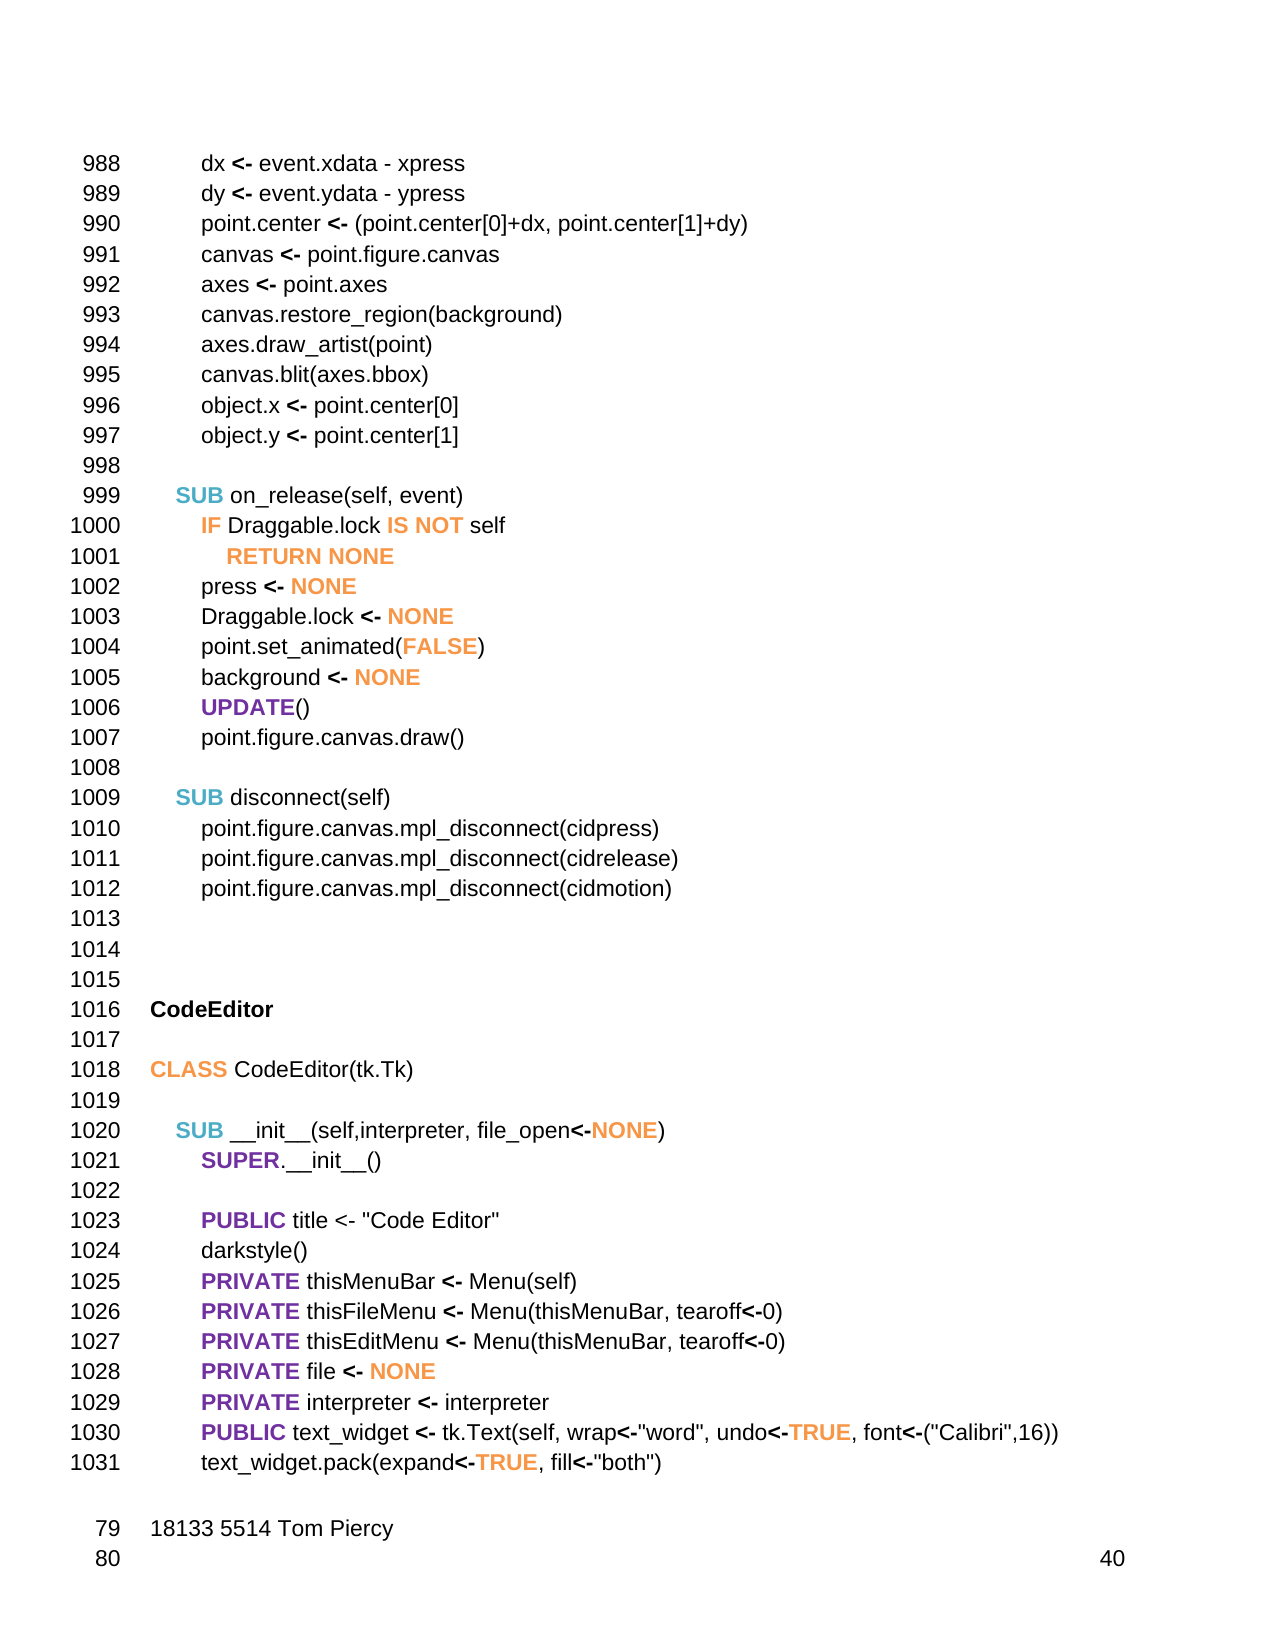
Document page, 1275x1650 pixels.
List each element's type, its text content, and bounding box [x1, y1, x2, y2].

text point.figure.canvas.mpl_disconnect(cidrelease) [150, 845, 1125, 871]
text PUBLIC title <- "Code Editor" [150, 1207, 1125, 1234]
text SUB disconnect(self) [150, 784, 1125, 811]
text point.figure.canvas.draw() [150, 724, 1125, 750]
text PRIVATE file <- NONE [150, 1358, 1125, 1385]
text canvas <- point.figure.canvas [150, 241, 1125, 267]
text canvas.restore_region(background) [150, 301, 1125, 327]
text text_widget.pack(expand<-TRUE, fill<-"both") [150, 1449, 1125, 1475]
text UPDATE() [150, 694, 1125, 720]
text dx <- event.xdata - xpress [150, 150, 1125, 176]
text CodeEditor [150, 996, 1125, 1022]
text Draggable.lock <- NONE [150, 603, 1125, 629]
text CLASS CodeEditor(tk.Tk) [150, 1056, 1125, 1083]
text PRIVATE thisMenuBar <- Menu(self) [150, 1268, 1125, 1294]
text object.y <- point.center[1] [150, 422, 1125, 448]
text RETURN NONE [150, 543, 1125, 569]
text object.x <- point.center[0] [150, 392, 1125, 418]
text PRIVATE interpreter <- interpreter [150, 1388, 1125, 1415]
text SUB on_release(self, event) [150, 482, 1125, 509]
text dy <- event.ydata - ypress [150, 180, 1125, 207]
text point.figure.canvas.mpl_disconnect(cidpress) [150, 814, 1125, 841]
text darkstyle() [150, 1237, 1125, 1264]
text axes.draw_artist(point) [150, 331, 1125, 358]
text background <- NONE [150, 663, 1125, 690]
text IF Draggable.lock IS NOT self [150, 512, 1125, 539]
text point.set_animated(FALSE) [150, 633, 1125, 660]
text SUB __init__(self,interpreter, file_open<-NONE) [150, 1117, 1125, 1143]
text PRIVATE thisFileMenu <- Menu(thisMenuBar, tearoff<-0) [150, 1298, 1125, 1324]
text axes <- point.axes [150, 271, 1125, 297]
text point.center <- (point.center[0]+dx, point.center[1]+dy) [150, 210, 1125, 237]
text PUBLIC text_widget <- tk.Text(self, wrap<-"word", undo<-TRUE, font<-("Calibri",16)) [150, 1419, 1125, 1445]
text PRIVATE thisEditMenu <- Menu(thisMenuBar, tearoff<-0) [150, 1328, 1125, 1354]
text canvas.blit(axes.bbox) [150, 361, 1125, 388]
text SUPER.__init__() [150, 1147, 1125, 1173]
text point.figure.canvas.mpl_disconnect(cidmotion) [150, 875, 1125, 901]
text press <- NONE [150, 573, 1125, 599]
